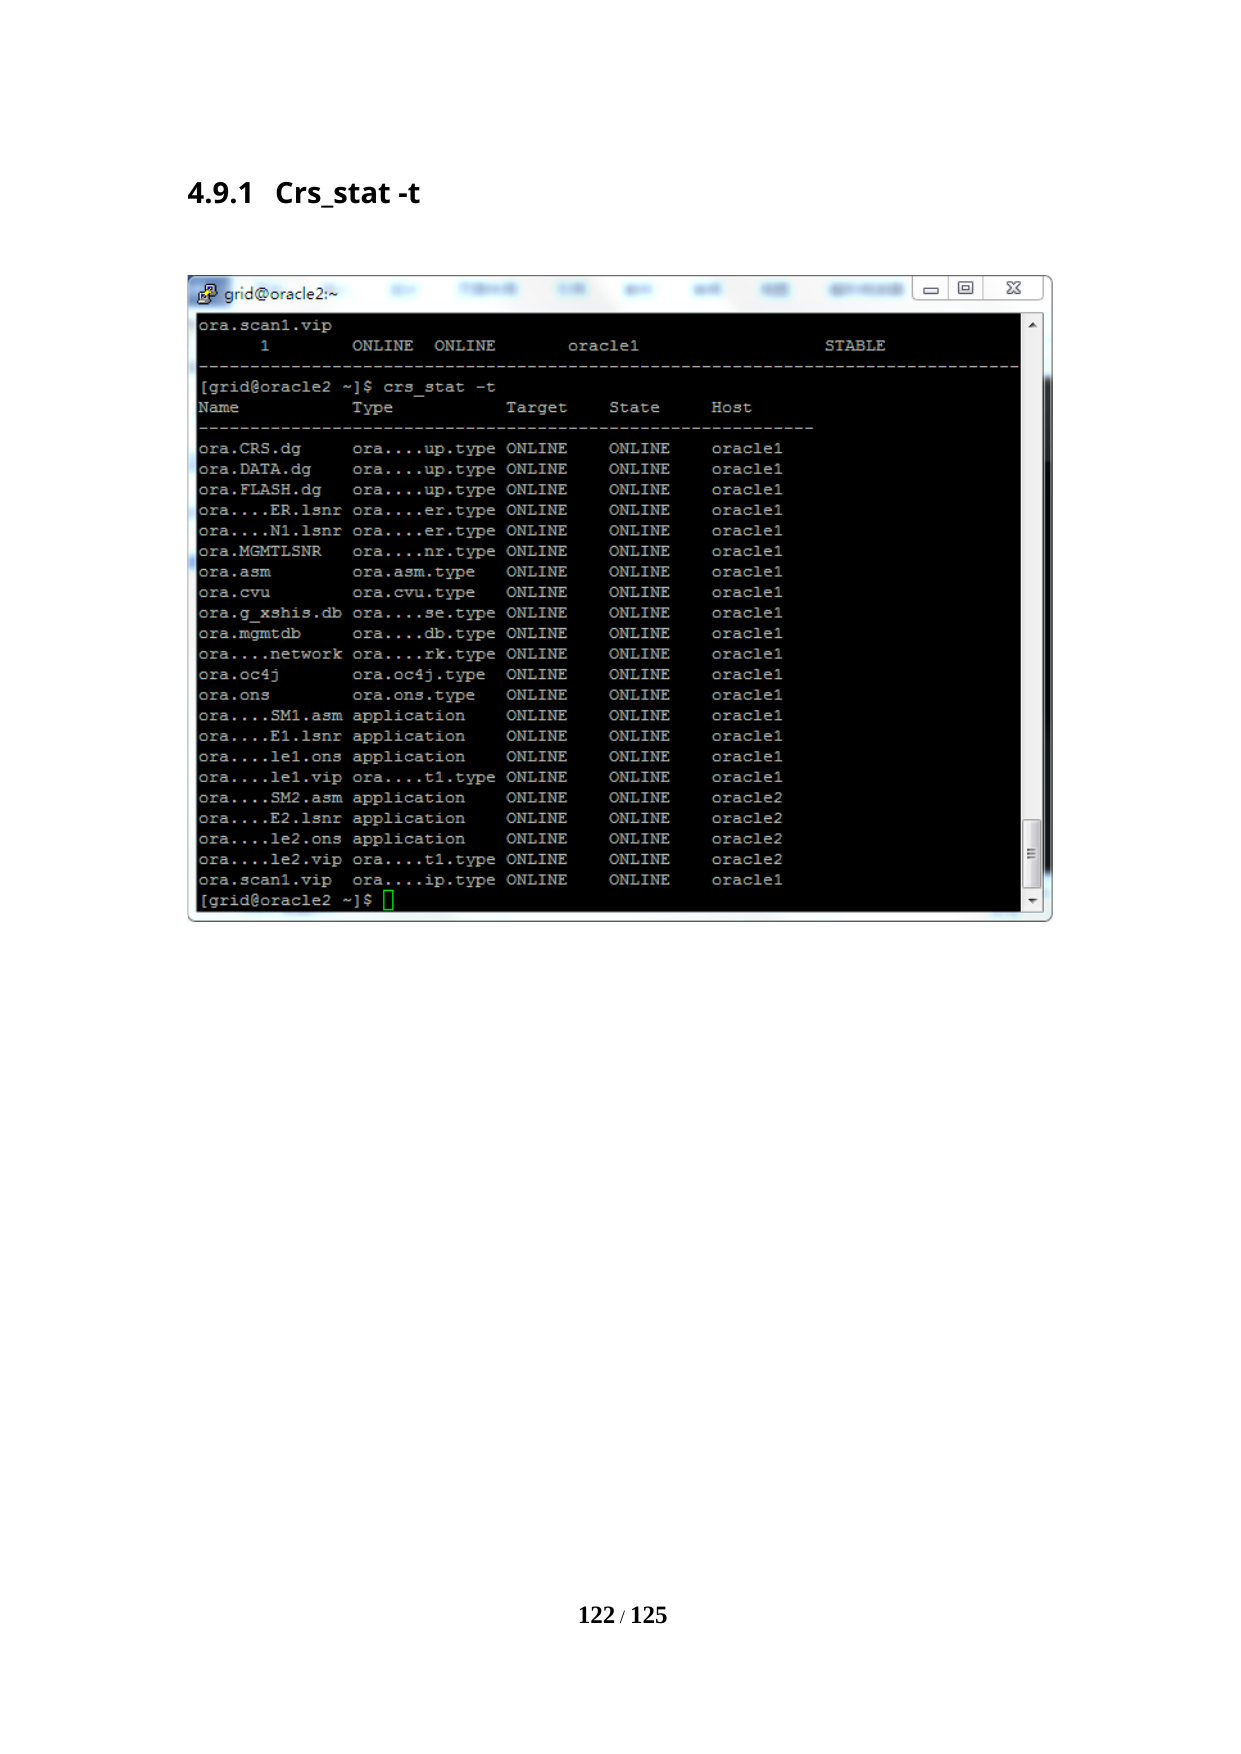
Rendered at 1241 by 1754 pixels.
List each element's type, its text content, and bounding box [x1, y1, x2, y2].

subtitle Crs_stat -t [187, 160, 1053, 225]
picture [187, 275, 1053, 922]
